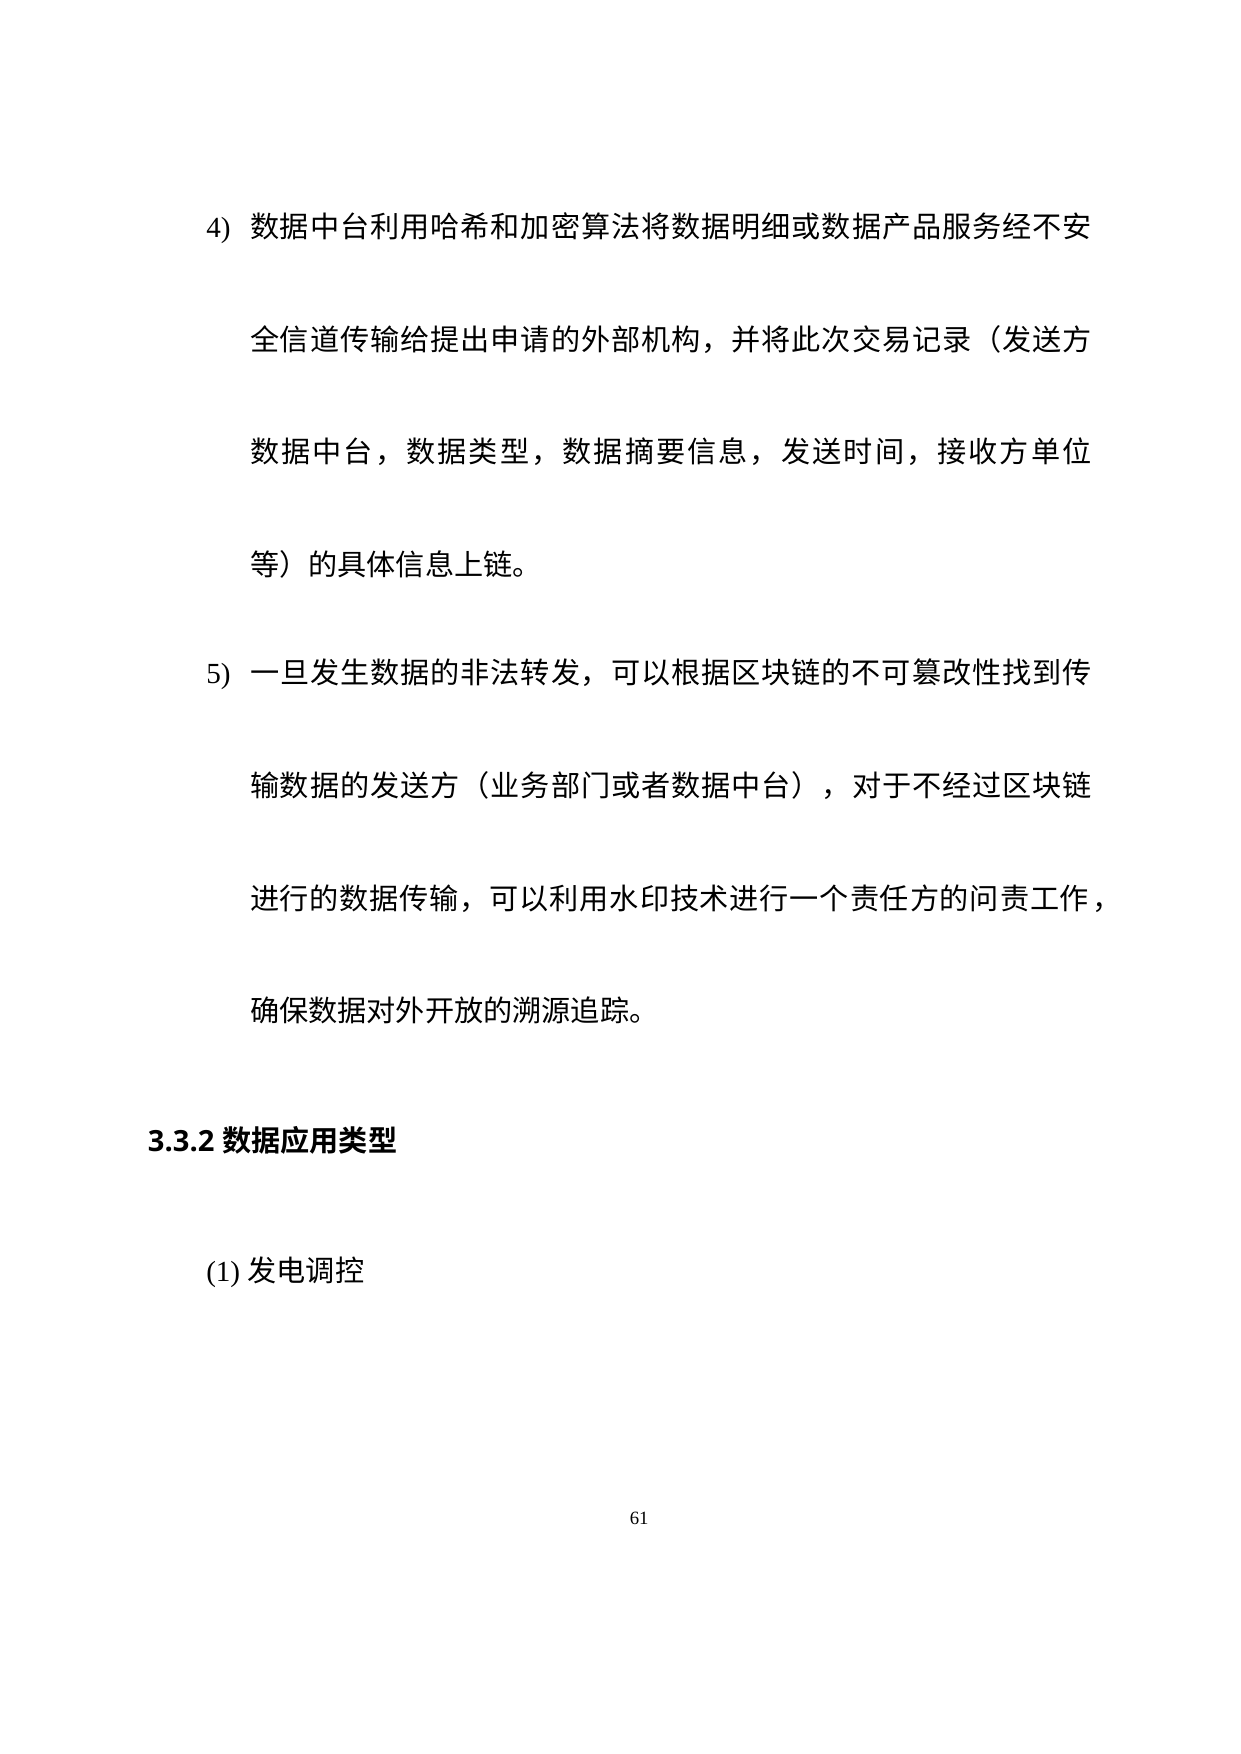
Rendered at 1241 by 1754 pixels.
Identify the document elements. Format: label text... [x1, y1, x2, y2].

text 3.3.2 数据应用类型 [148, 1105, 1092, 1173]
list 一旦发生数据的非法转发，可以根据区块链的不可篡改性找到传输数据的发送方（业务部门或者数据中台），对于不经过区块链进行的数据传输，可以利用水印技术进行一个责任方的问责工作，确保数据对外开放的溯源追踪。 [206, 637, 1092, 1043]
list 数据中台利用哈希和加密算法将数据明细或数据产品服务经不安全信道传输给提出申请的外部机构，并将此次交易记录（发送方数据中台，数据类型，数据摘要信息，发送时间，接收方单位等）的具体信息上链。 [206, 191, 1092, 597]
text (1) 发电调控 [148, 1235, 1092, 1303]
